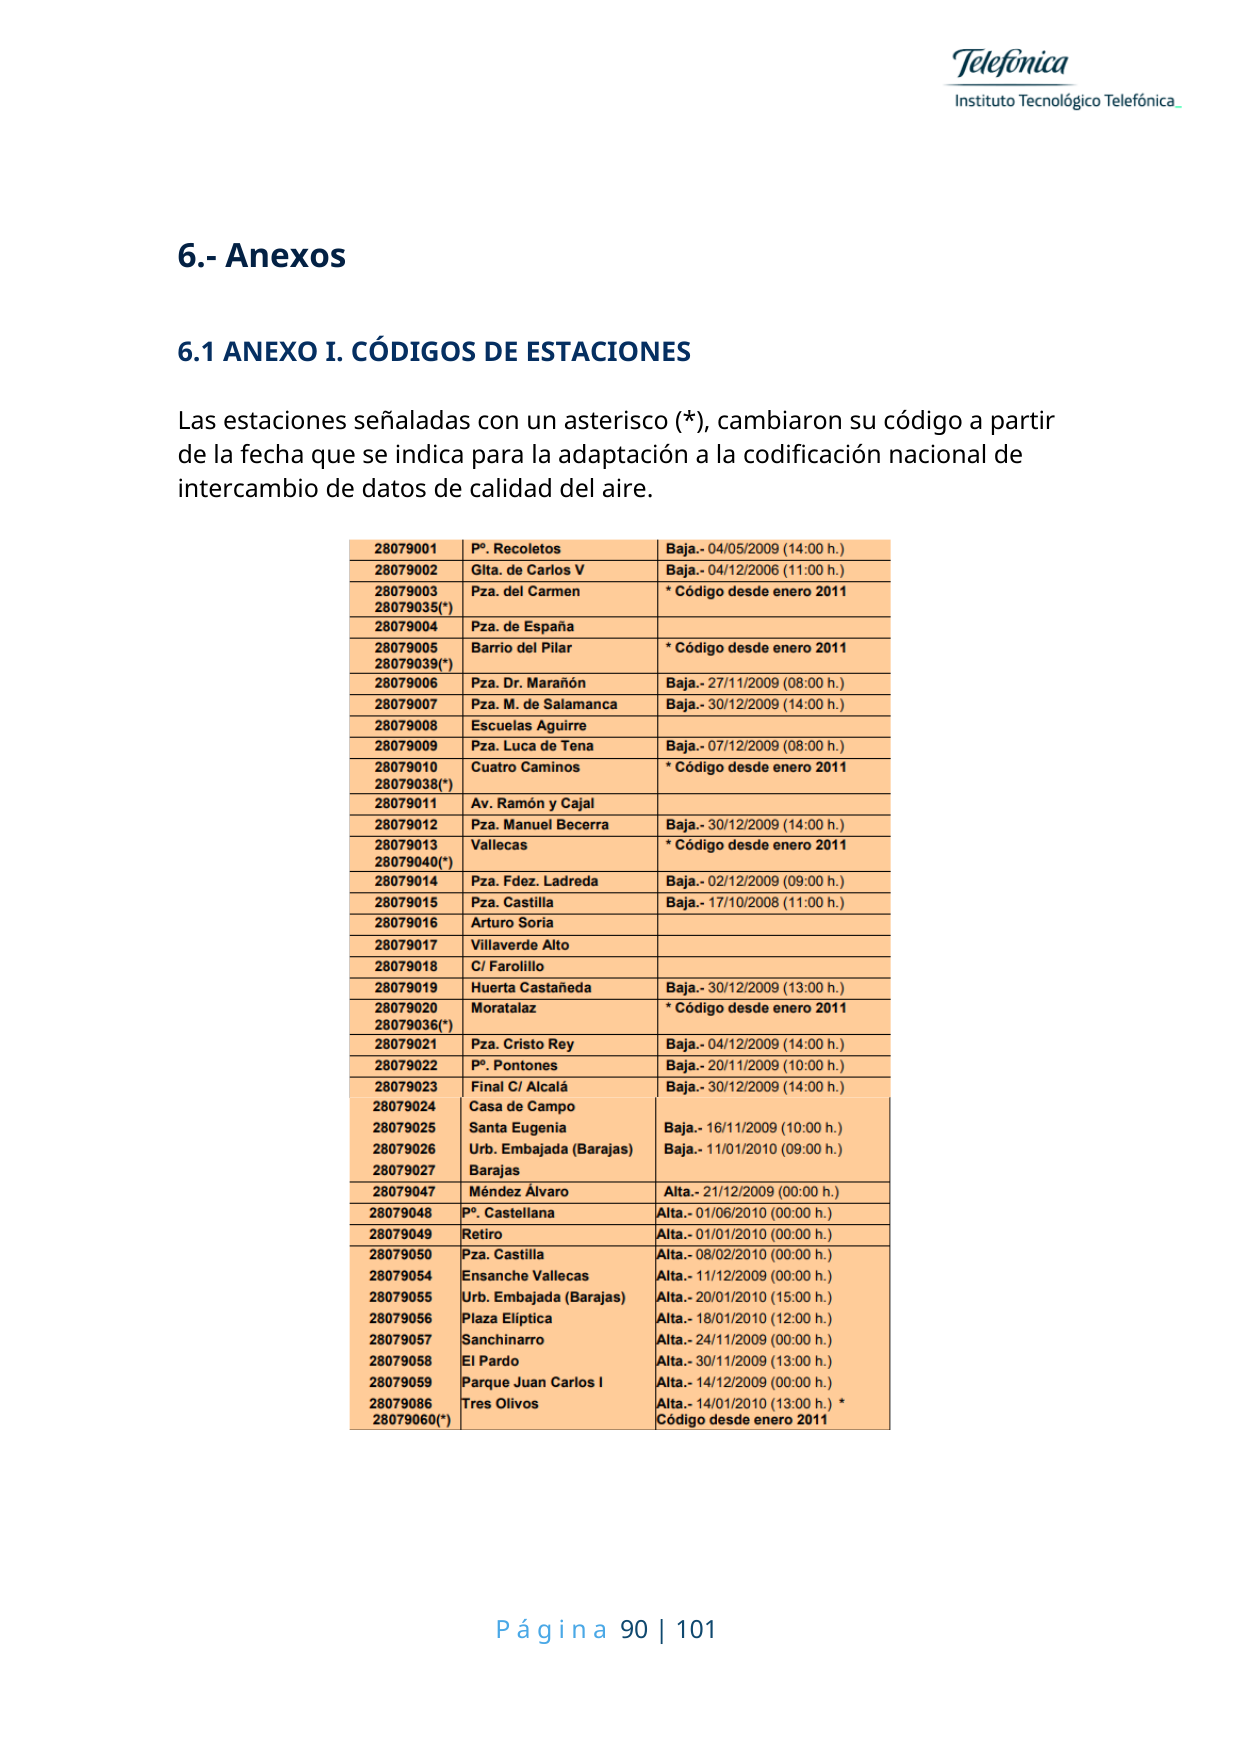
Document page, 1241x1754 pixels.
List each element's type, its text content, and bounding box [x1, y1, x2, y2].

text Las estaciones señaladas con un asterisco (*), cambiaron su código a partir de la fecha que se indica para la adaptación a la codificación nacional de intercambio de datos de calidad del aire. [177, 403, 1063, 505]
picture [349, 539, 891, 1430]
subtitle 6.1 ANEXO I. CÓDIGOS DE ESTACIONES [177, 332, 1063, 369]
picture [892, 21, 1215, 128]
subtitle 6.- Anexos [177, 232, 1063, 277]
